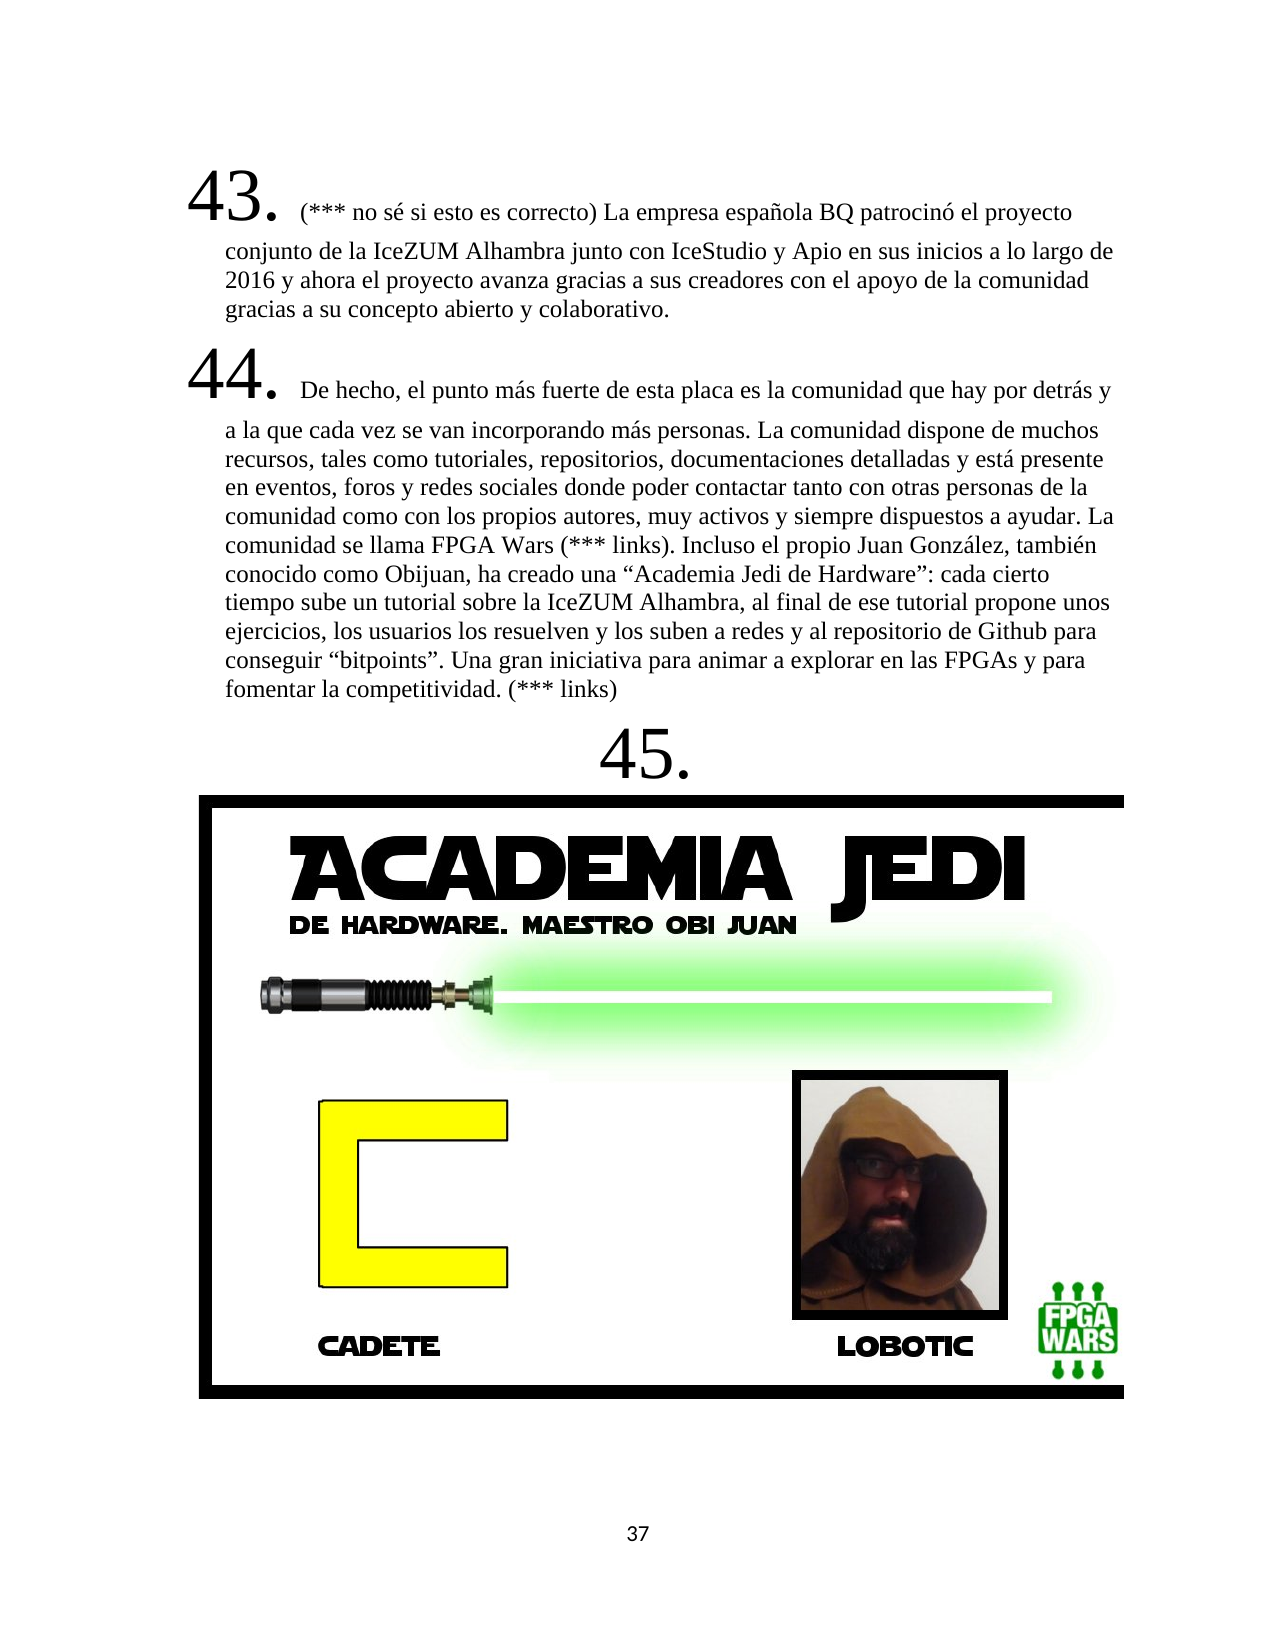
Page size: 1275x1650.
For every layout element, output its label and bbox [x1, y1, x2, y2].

picture [198, 795, 1124, 1399]
table_header [150, 703, 1124, 1428]
